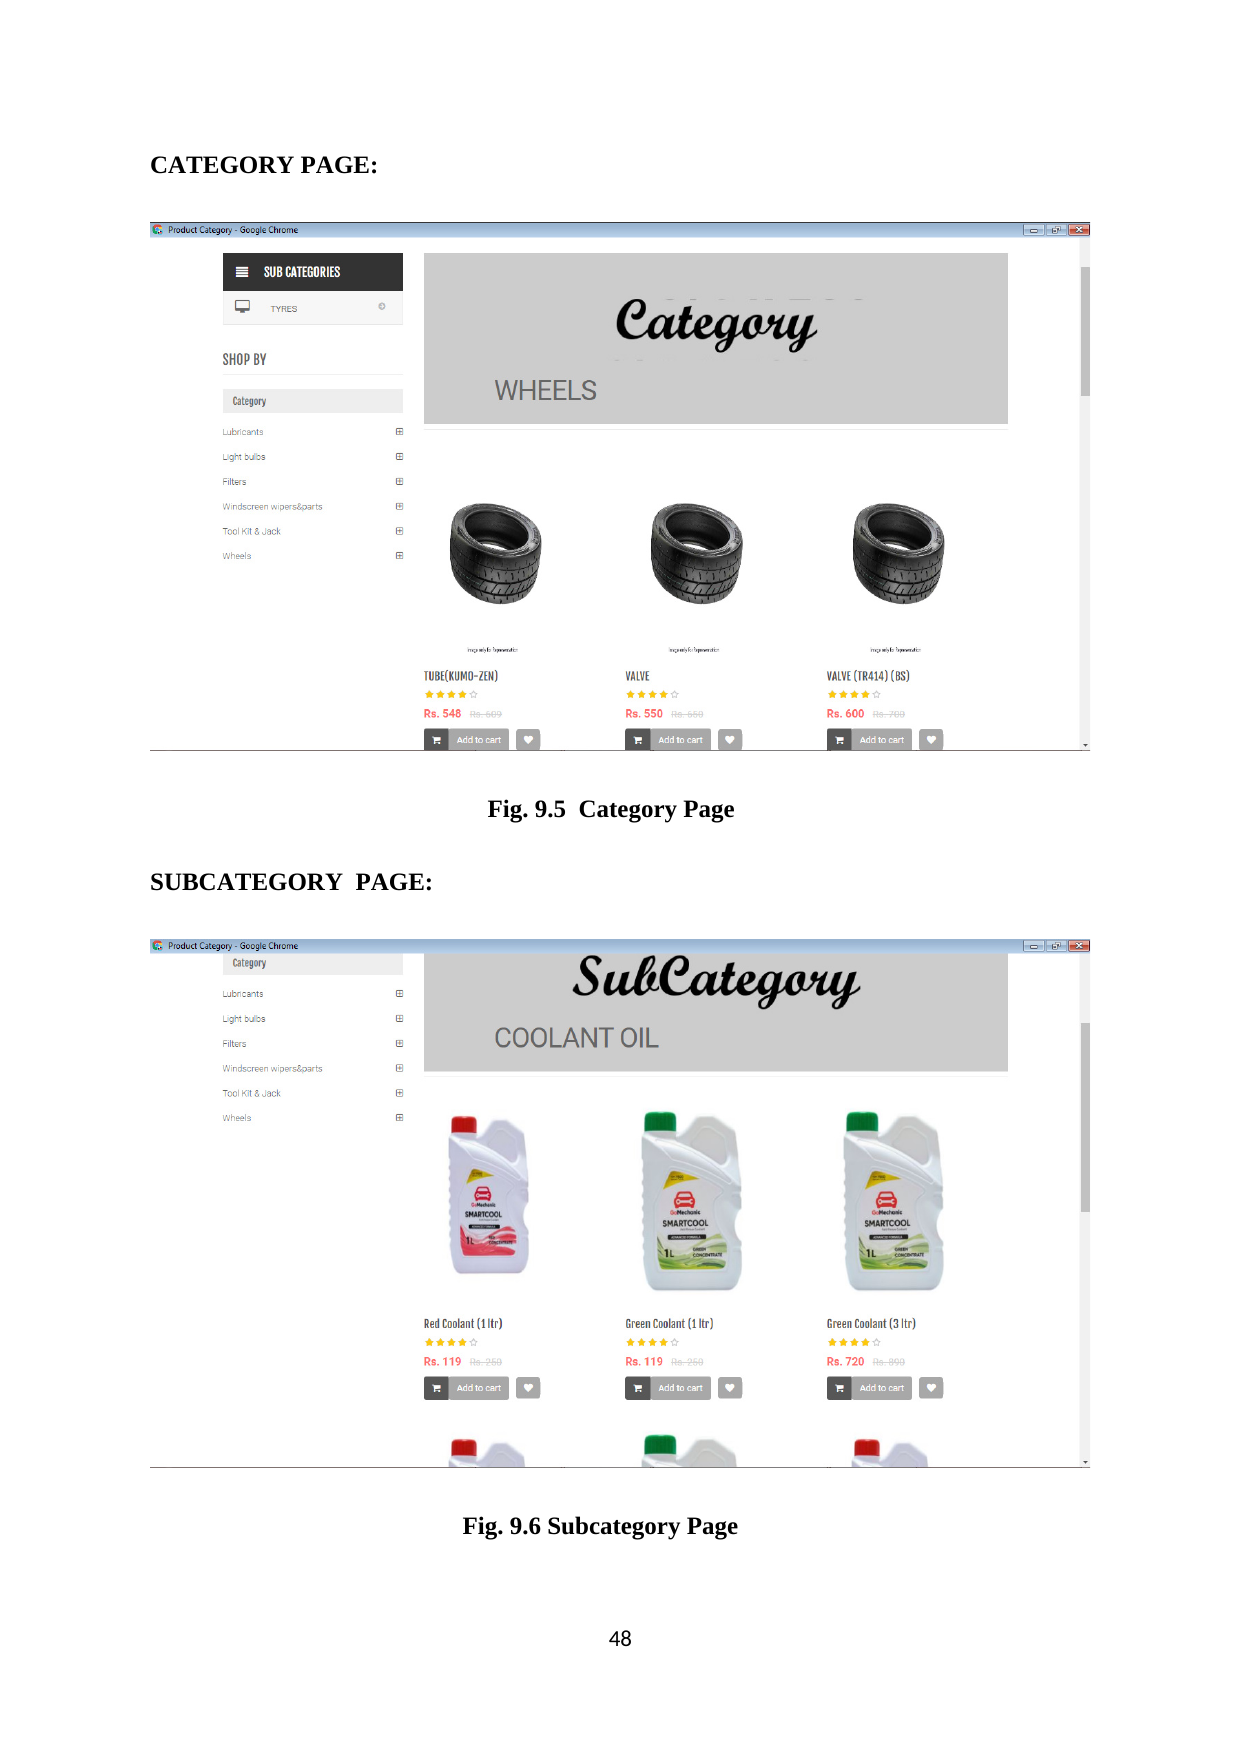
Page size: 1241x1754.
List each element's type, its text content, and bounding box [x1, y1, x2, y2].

picture [150, 939, 1091, 1468]
text CATEGORY PAGE: [150, 150, 1090, 179]
text Fig. 9.6 Subcategory Page [150, 1511, 1090, 1540]
text SUBCATEGORY PAGE: [150, 867, 1090, 896]
picture [150, 222, 1091, 751]
text Fig. 9.5 Category Page [150, 794, 1090, 823]
